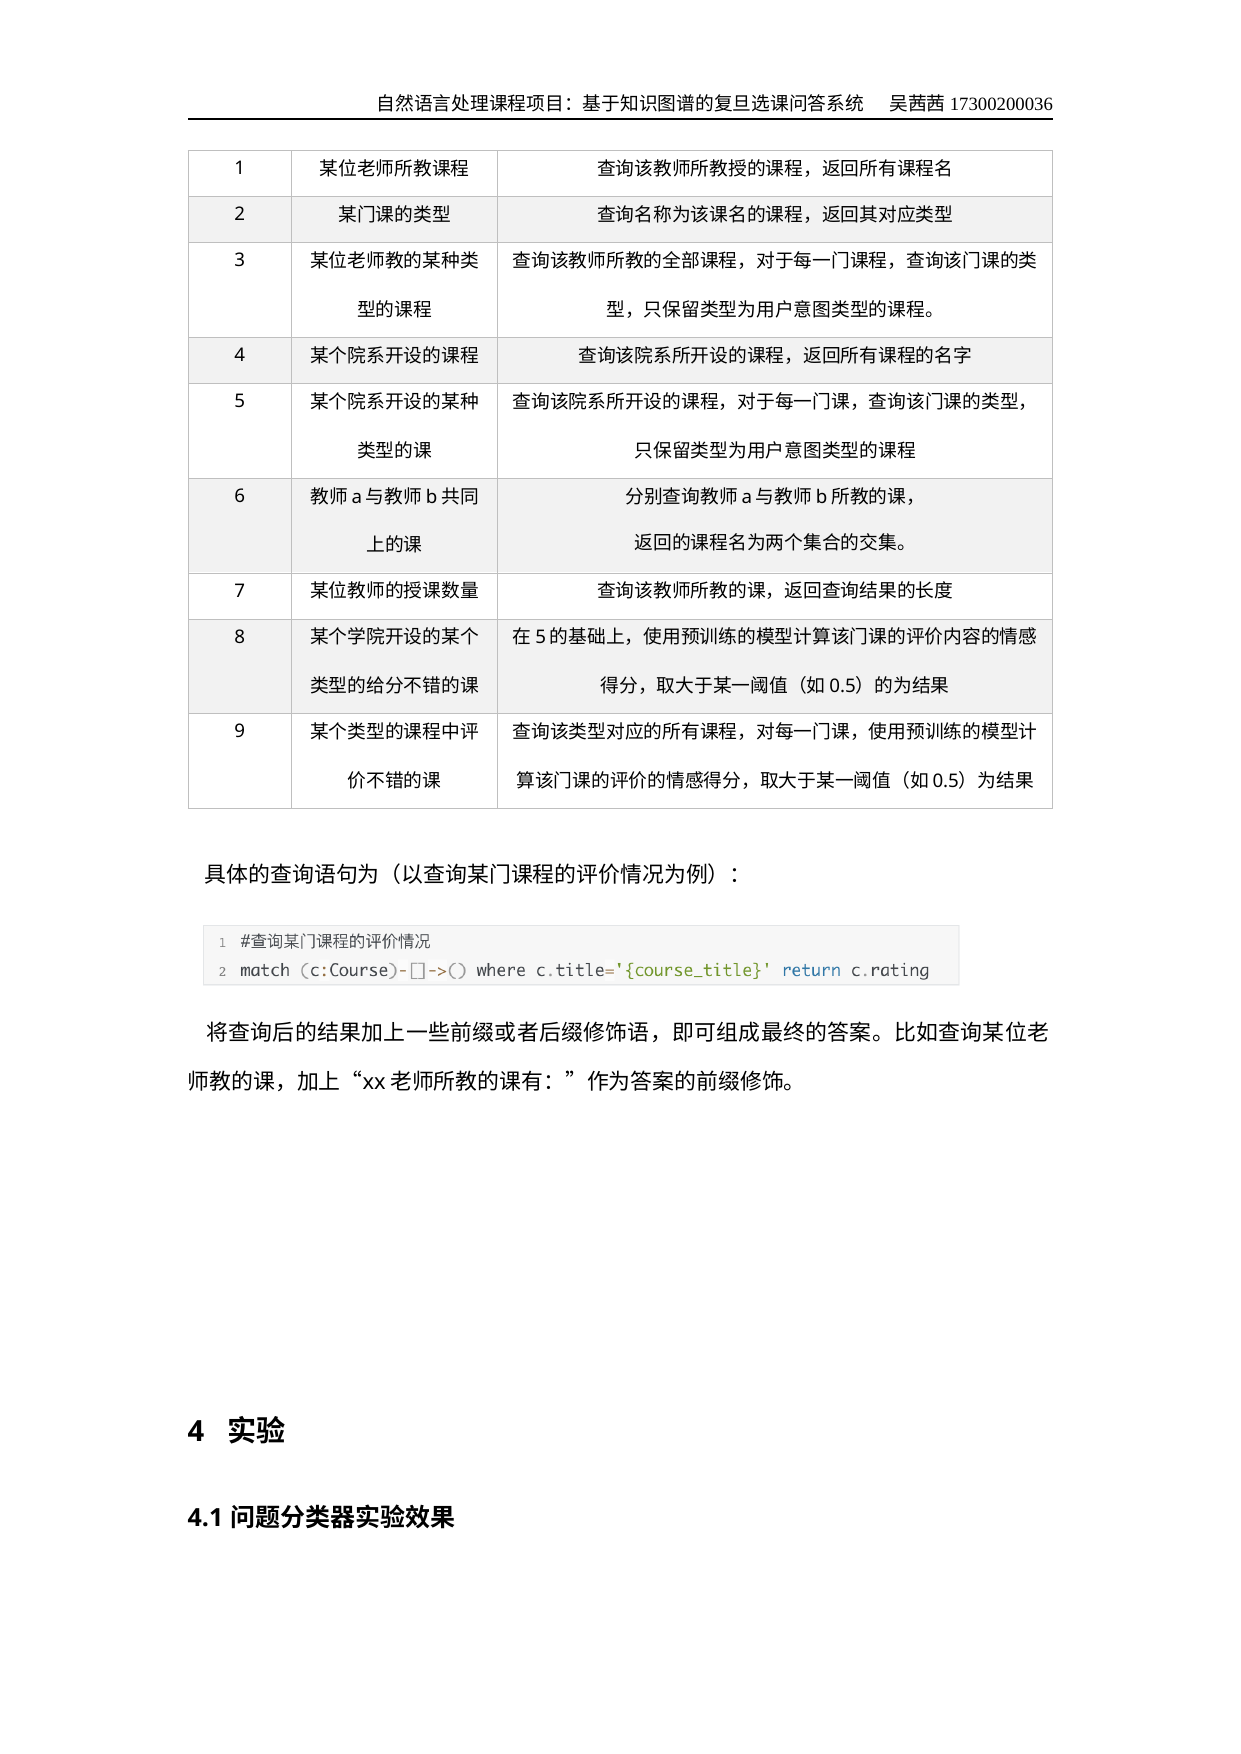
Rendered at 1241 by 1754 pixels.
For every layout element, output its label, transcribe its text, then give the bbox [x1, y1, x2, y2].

text 4.1 问题分类器实验效果 [187, 1483, 1053, 1548]
text 4 实验 [187, 1396, 1053, 1461]
table_cell 4 [189, 338, 291, 383]
table_cell 查询该院系所开设的课程，对于每一门课，查询该门课的类型，只保留类型为用户意图类型的课程 [498, 384, 1052, 478]
table_cell 某位教师的授课数量 [292, 574, 497, 618]
table_cell 教师a与教师b共同上的课 [292, 479, 497, 572]
text 将查询后的结果加上一些前缀或者后缀修饰语，即可组成最终的答案。比如查询某位老师教的课，加上“xx老师所教的课有：”作为答案的前缀修饰。 [187, 1015, 1053, 1096]
table_cell 某个学院开设的某个类型的给分不错的课 [292, 620, 497, 713]
table_cell 查询名称为该课名的课程，返回其对应类型 [498, 197, 1052, 242]
table_cell 查询该教师所教的全部课程，对于每一门课程，查询该门课的类型，只保留类型为用户意图类型的课程。 [498, 243, 1052, 337]
table_cell 5 [189, 384, 291, 478]
table_cell 某个类型的课程中评价不错的课 [292, 714, 497, 808]
table_cell 8 [189, 620, 291, 713]
text 具体的查询语句为（以查询某门课程的评价情况为例）： [187, 857, 1053, 889]
table_cell 查询该教师所教的课，返回查询结果的长度 [498, 574, 1052, 618]
table_cell 1 [189, 151, 291, 196]
table_cell 查询该类型对应的所有课程，对每一门课，使用预训练的模型计算该门课的评价的情感得分，取大于某一阈值（如0.5）为结果 [498, 714, 1052, 808]
table_cell 分别查询教师a与教师b所教的课， 返回的课程名为两个集合的交集。 [498, 479, 1052, 572]
table_cell 某门课的类型 [292, 197, 497, 242]
table_cell 7 [189, 574, 291, 618]
table_cell 2 [189, 197, 291, 242]
table_cell 某位老师所教课程 [292, 151, 497, 196]
table_cell 某位老师教的某种类型的课程 [292, 243, 497, 337]
table_cell 查询该院系所开设的课程，返回所有课程的名字 [498, 338, 1052, 383]
table_cell 在5的基础上，使用预训练的模型计算该门课的评价内容的情感得分，取大于某一阈值（如0.5）的为结果 [498, 620, 1052, 713]
table_cell 6 [189, 479, 291, 572]
table_cell 3 [189, 243, 291, 337]
table_cell 某个院系开设的课程 [292, 338, 497, 383]
table_cell 9 [189, 714, 291, 808]
picture [187, 905, 968, 1000]
table_cell 某个院系开设的某种类型的课 [292, 384, 497, 478]
table_cell 查询该教师所教授的课程，返回所有课程名 [498, 151, 1052, 196]
